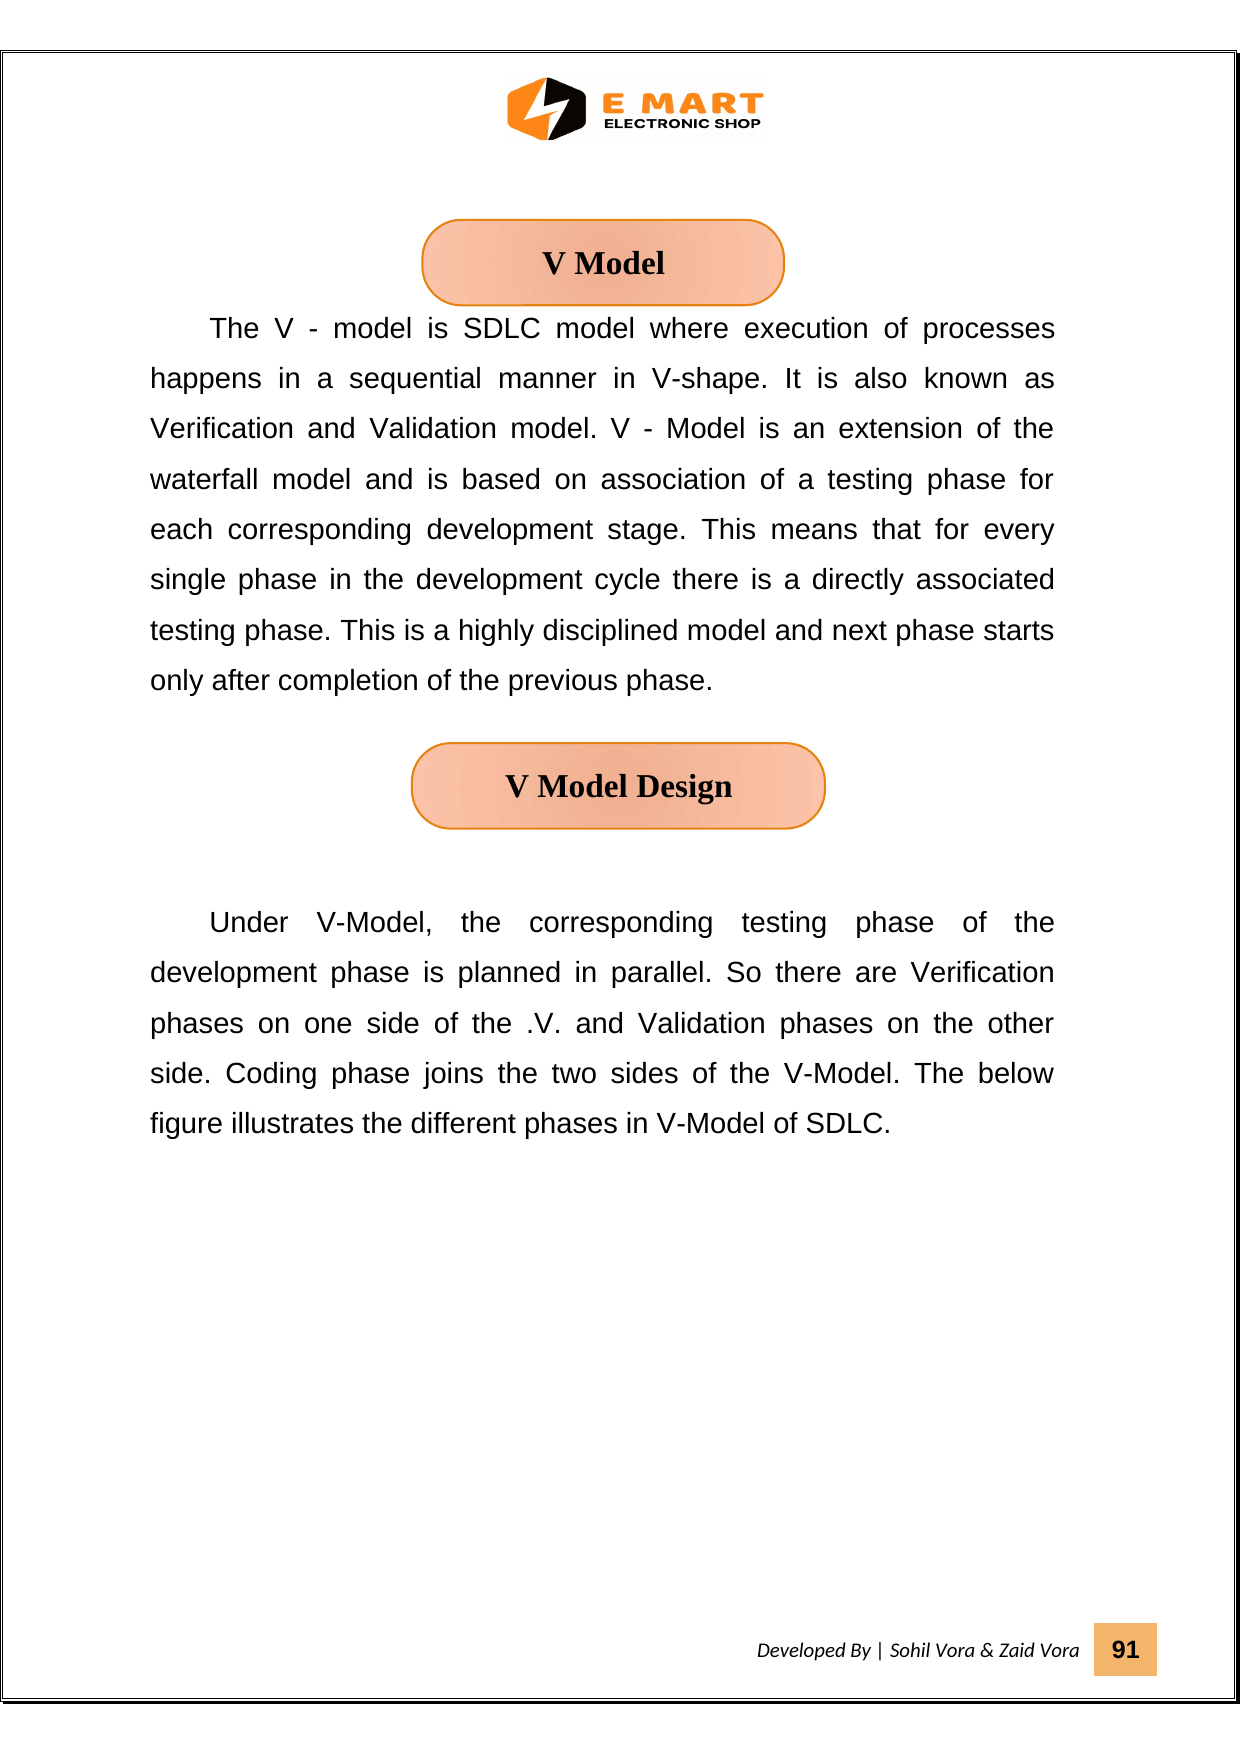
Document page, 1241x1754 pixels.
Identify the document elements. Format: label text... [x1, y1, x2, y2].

text The V - model is SDLC model where execution of processes happens in a sequential manner in V-shape. It is also known as Verification and Validation model. V - Model is an extension of the waterfall model and is based on association of a testing phase for each corresponding development stage. This means that for every single phase in the development cycle there is a directly associated testing phase. This is a highly disciplined model and next phase starts only after completion of the previous phase. [150, 311, 1056, 697]
picture [504, 76, 767, 139]
text Under V-Model, the corresponding testing phase of the development phase is planned in parallel. So there are Verification phases on one side of the .V. and Validation phases on the other side. Coding phase joins the two sides of the V-Model. The below figure illustrates the different phases in V-Model of SDLC. [150, 905, 1056, 1140]
